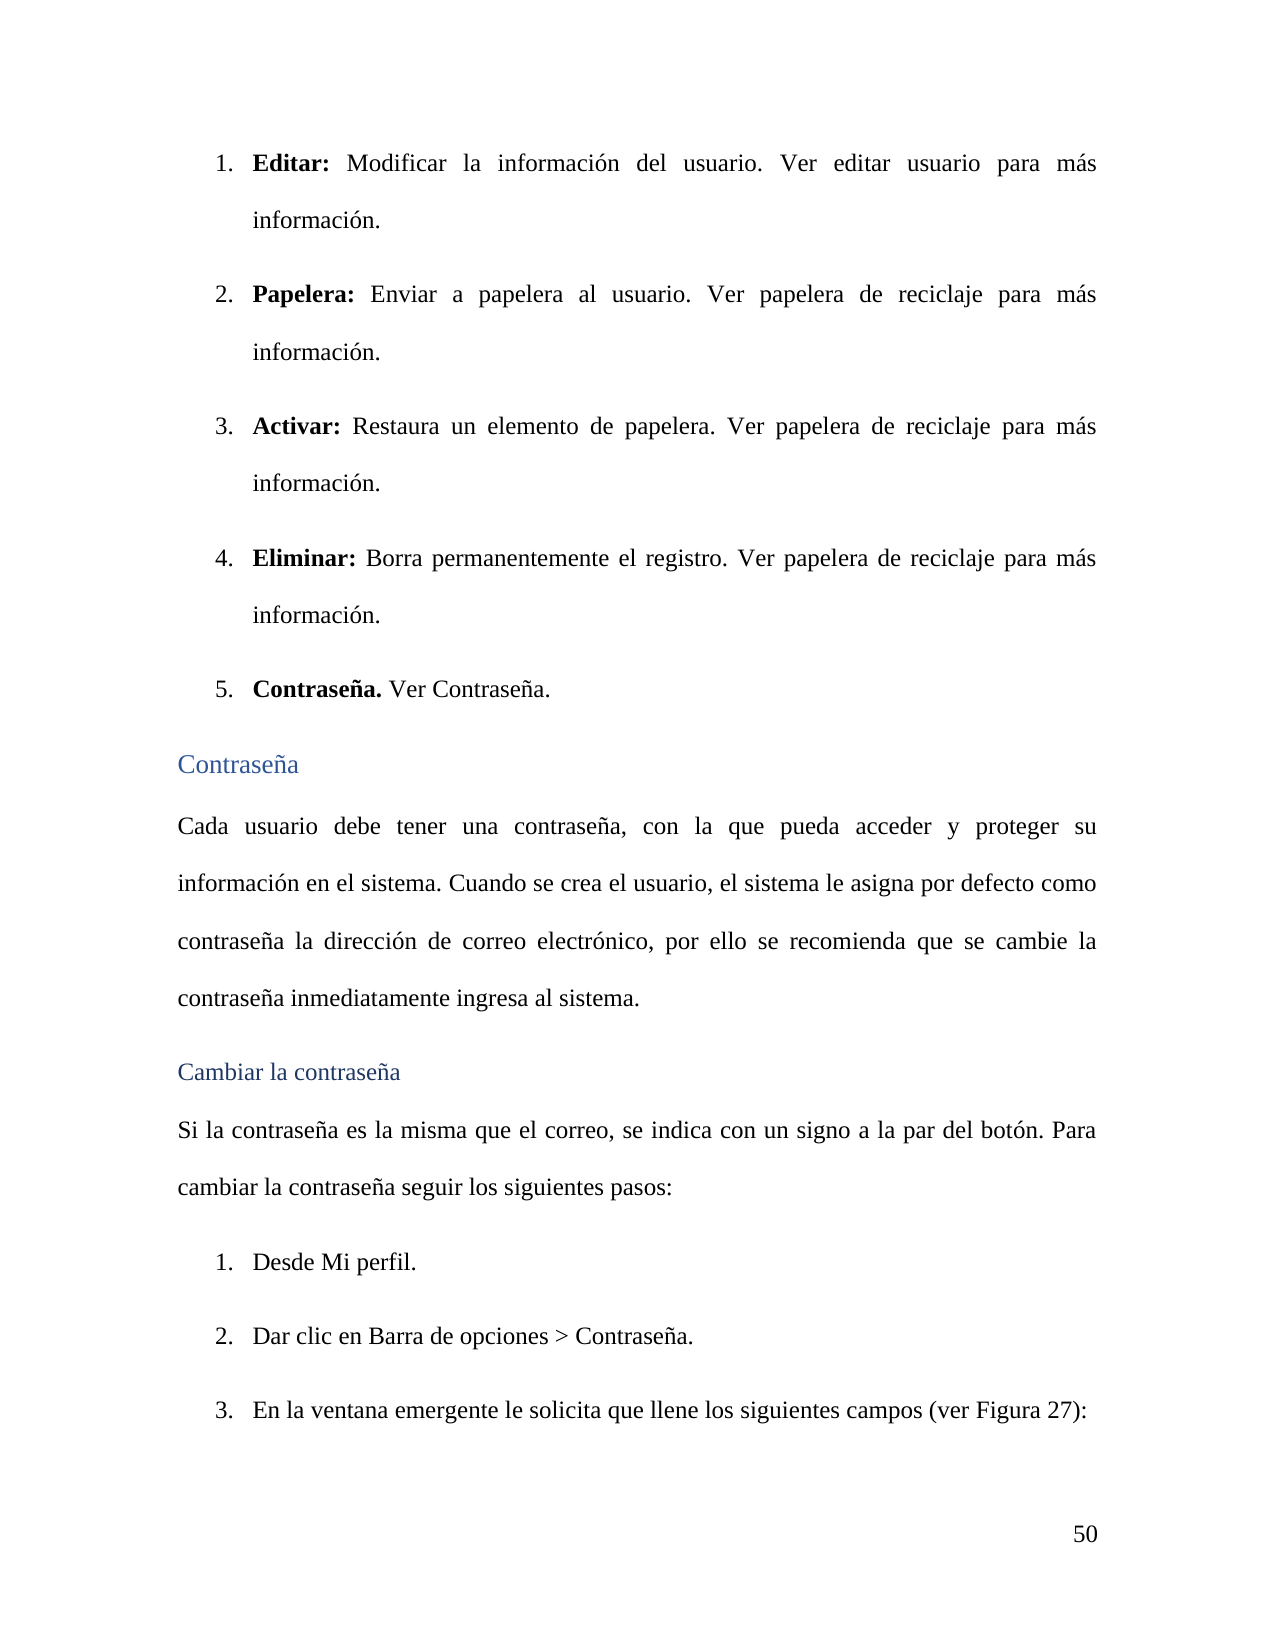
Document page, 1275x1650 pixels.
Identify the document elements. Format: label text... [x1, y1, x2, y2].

list Eliminar: Borra permanentemente el registro. Ver papelera de reciclaje para más información. [215, 543, 1098, 629]
list Dar clic en Barra de opciones > Contraseña. [215, 1321, 1098, 1349]
list Desde Mi perfil. [215, 1247, 1098, 1275]
list En la ventana emergente le solicita que llene los siguientes campos (ver Figura 27): [215, 1395, 1098, 1424]
list Papelera: Enviar a papelera al usuario. Ver papelera de reciclaje para más información. [215, 279, 1098, 366]
text Si la contraseña es la misma que el correo, se indica con un signo a la par del botón. Para cambiar la contraseña seguir los siguientes pasos: [177, 1115, 1098, 1201]
list Activar: Restaura un elemento de papelera. Ver papelera de reciclaje para más información. [215, 411, 1098, 497]
text Cambiar la contraseña [177, 1057, 1098, 1086]
text Cada usuario debe tener una contraseña, con la que pueda acceder y proteger su información en el sistema. Cuando se crea el usuario, el sistema le asigna por defecto como contraseña la dirección de correo electrónico, por ello se recomienda que se cambie la contraseña inmediatamente ingresa al sistema. [177, 811, 1098, 1012]
text Contraseña [177, 748, 1098, 779]
list Editar: Modificar la información del usuario. Ver editar usuario para más información. [215, 148, 1098, 234]
list Contraseña. Ver Contraseña. [215, 674, 1098, 703]
